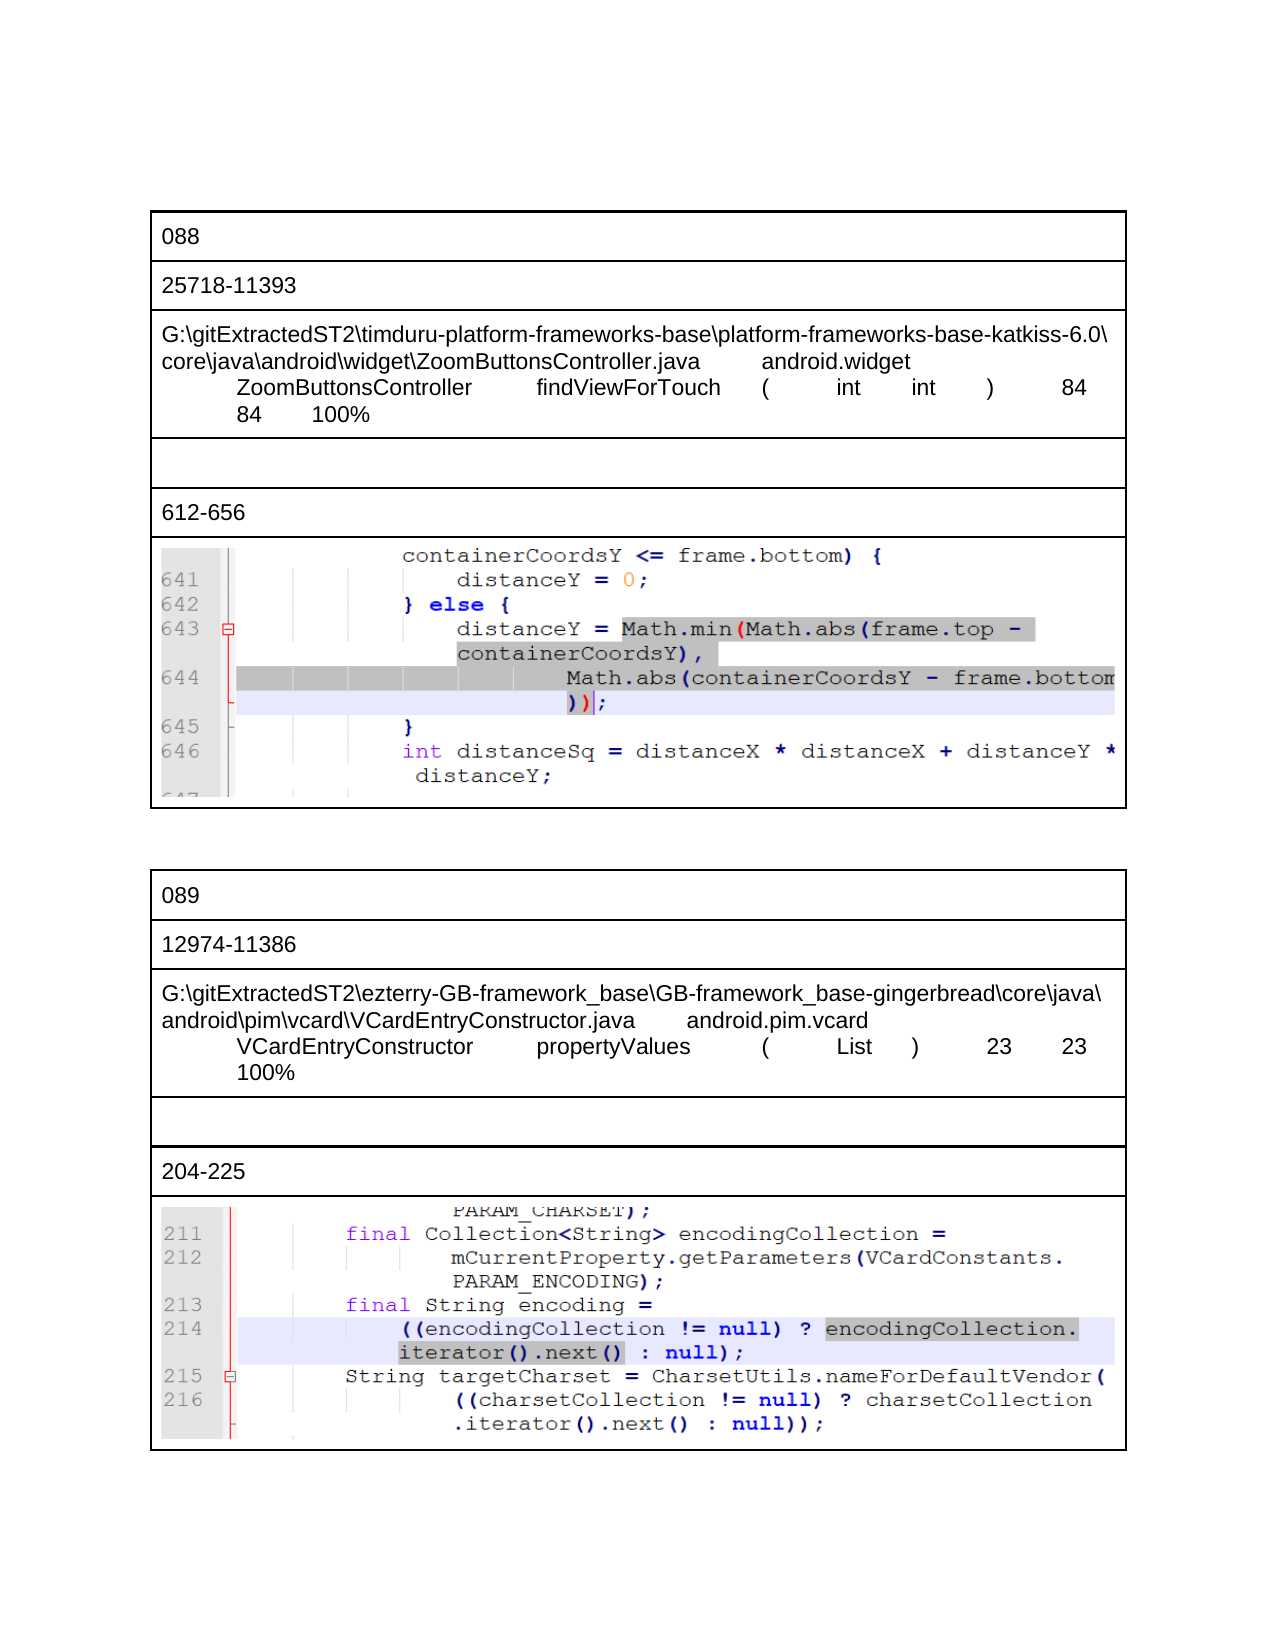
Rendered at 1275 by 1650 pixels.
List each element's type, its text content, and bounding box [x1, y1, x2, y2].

table_cell G:\gitExtractedST2\timduru-platform-frameworks-base\platform-frameworks-base-katkiss-6.0\core\java\android\widget\ZoomButtonsController.java android.widget ZoomButtonsController findViewForTouch ( int int ) 84 84 100% [152, 311, 1125, 437]
table_cell G:\gitExtractedST2\ezterry-GB-framework_base\GB-framework_base-gingerbread\core\java\android\pim\vcard\VCardEntryConstructor.java android.pim.vcard VCardEntryConstructor propertyValues ( List ) 23 23 100% [152, 970, 1125, 1096]
table_cell 204-225 [152, 1148, 1125, 1194]
table_cell [152, 1197, 1125, 1449]
table_cell [152, 1098, 1125, 1145]
table_header 088 [152, 213, 1125, 260]
table_cell 25718-11393 [152, 262, 1125, 309]
table_cell 612-656 [152, 489, 1125, 536]
picture [161, 548, 1115, 797]
table_cell 12974-11386 [152, 921, 1125, 968]
picture [161, 1207, 1115, 1439]
table_header 089 [152, 871, 1125, 918]
table_cell [152, 439, 1125, 487]
table_cell [152, 538, 1125, 807]
